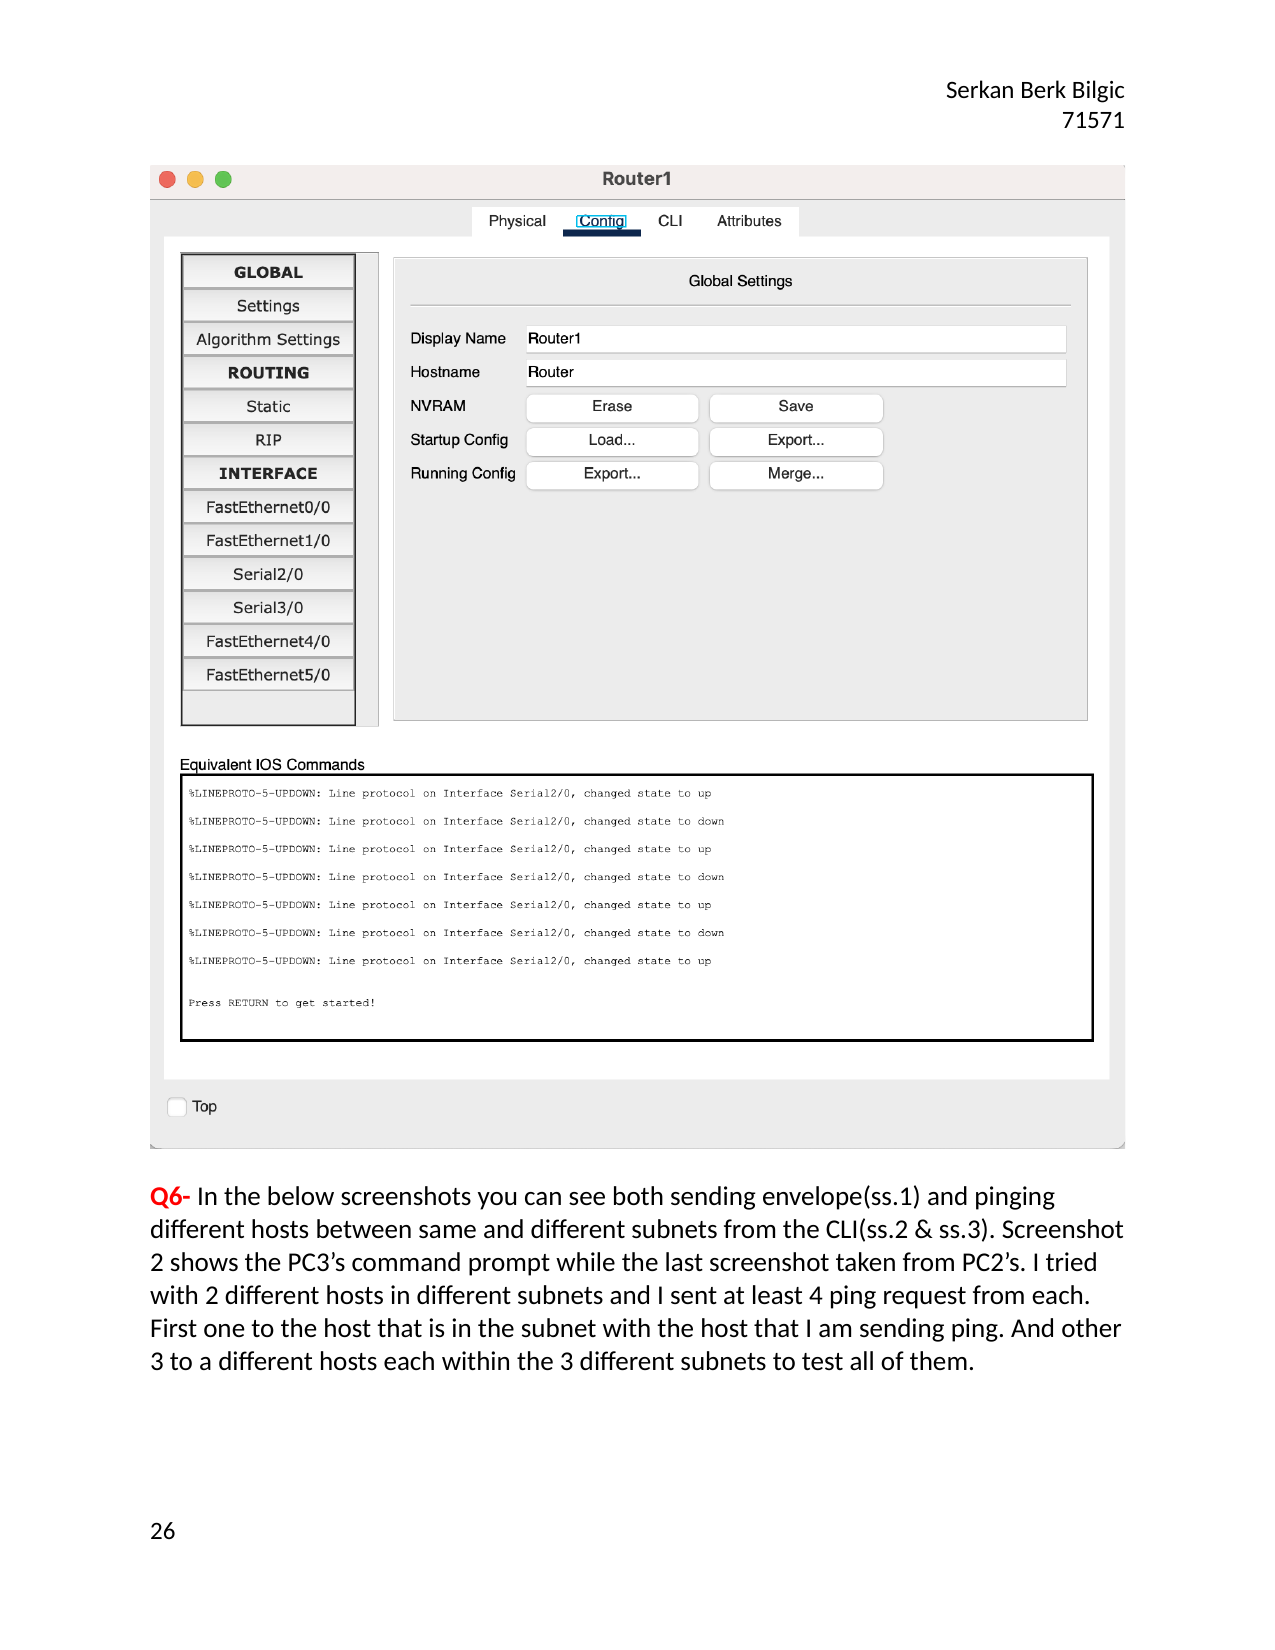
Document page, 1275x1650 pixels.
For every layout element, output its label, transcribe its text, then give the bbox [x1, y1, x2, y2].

picture [150, 165, 1125, 1149]
text Q6- In the below screenshots you can see both sending envelope(ss.1) and pinging different hosts between same and different subnets from the CLI(ss.2 & ss.3). Screenshot 2 shows the PC3’s command prompt while the last screenshot taken from PC2’s. I tried with 2 different hosts in different subnets and I sent at least 4 ping request from each. First one to the host that is in the subnet with the host that I am sending ping. And other 3 to a different hosts each within the 3 different subnets to test all of them. [150, 1179, 1125, 1377]
